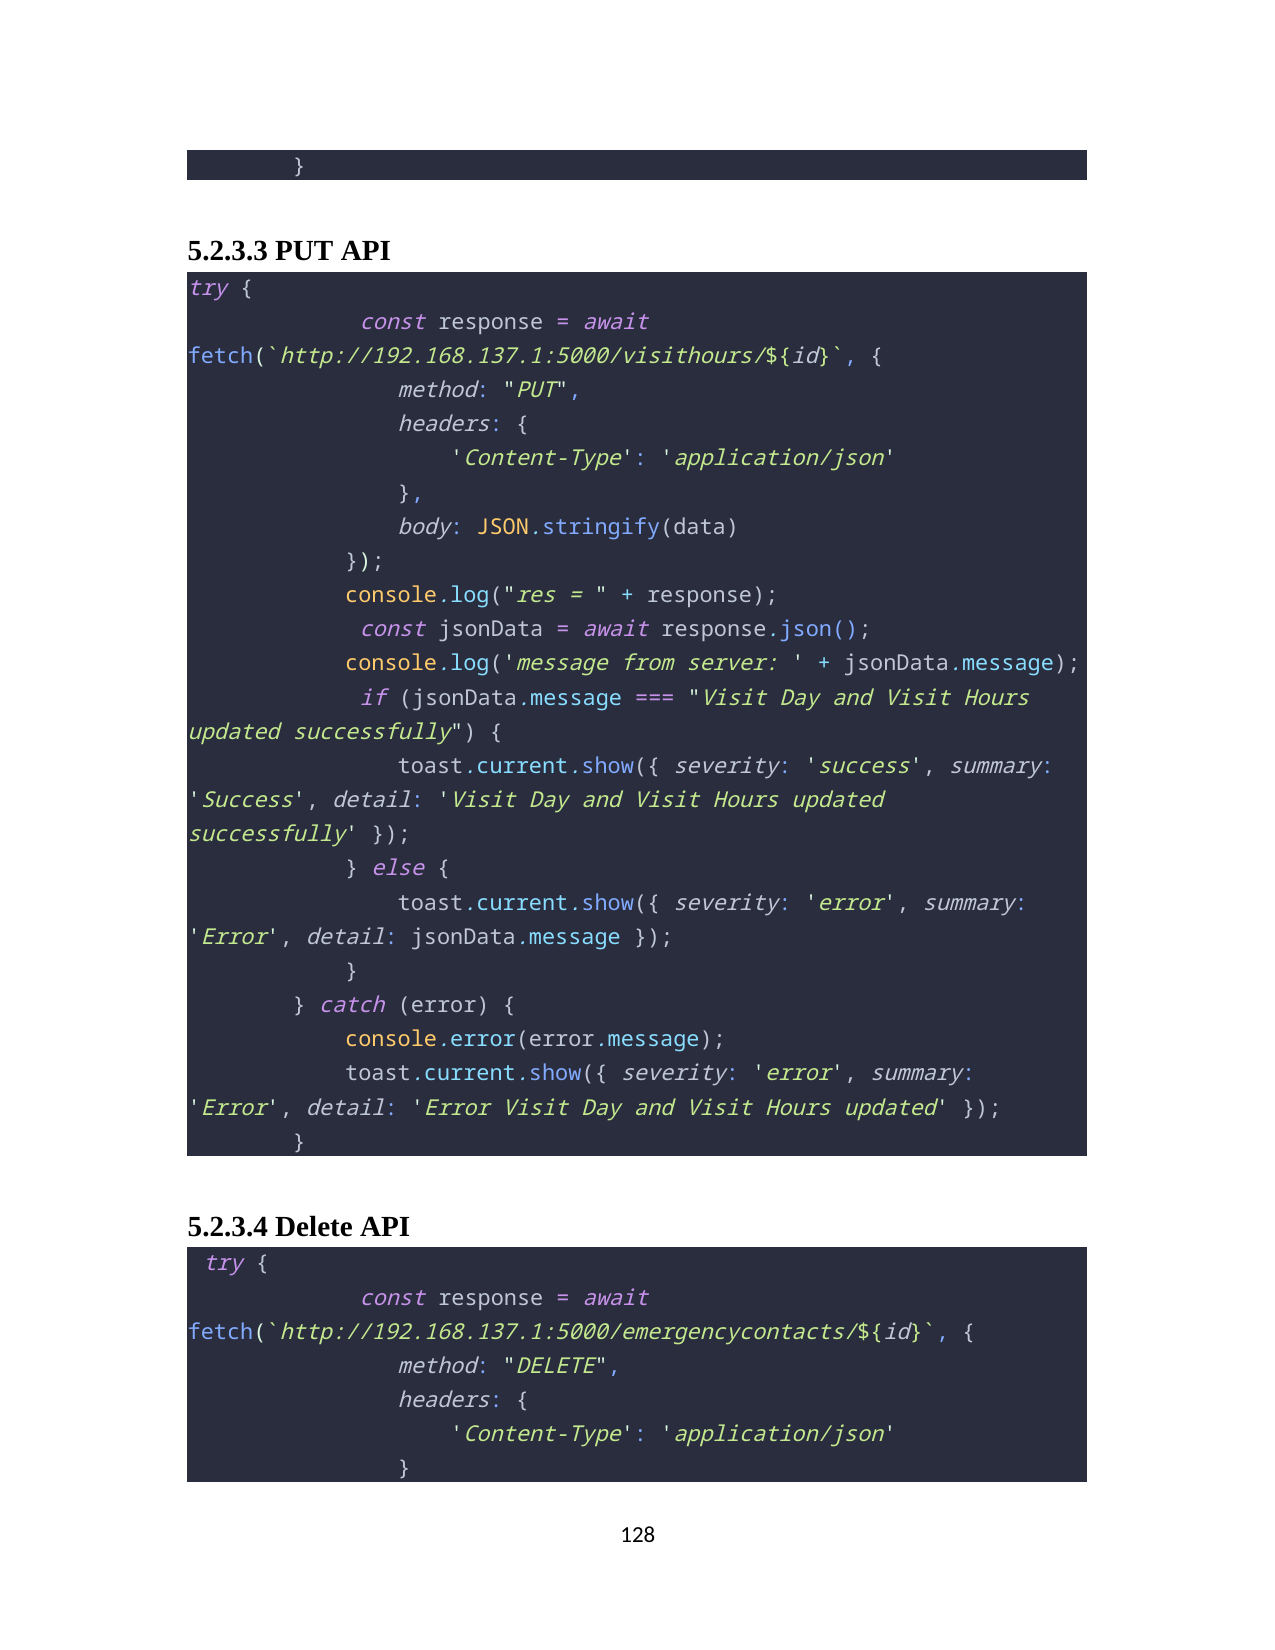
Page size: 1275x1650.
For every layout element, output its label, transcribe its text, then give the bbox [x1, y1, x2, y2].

text console.error(error.message); [187, 1023, 1087, 1053]
text toast.current.show({ severity: 'success', summary: 'Success', detail: 'Visit Day and Visit Hours updated successfully' }); [187, 750, 1087, 848]
text try { [187, 272, 1087, 301]
text const jsonData = await response.json(); [187, 613, 1087, 643]
text method: "DELETE", [187, 1350, 1087, 1379]
text console.log("res = " + response); [187, 579, 1087, 609]
text } [187, 955, 1087, 985]
text } [187, 1126, 1087, 1156]
text }); [187, 545, 1087, 575]
text headers: { [187, 408, 1087, 438]
text const response = await fetch(`http://192.168.137.1:5000/visithours/${id}`, { [187, 306, 1087, 370]
text toast.current.show({ severity: 'error', summary: 'Error', detail: 'Error Visit Day and Visit Hours updated' }); [187, 1057, 1087, 1121]
text method: "PUT", [187, 374, 1087, 404]
text const response = await fetch(`http://192.168.137.1:5000/emergencycontacts/${id}`, { [187, 1281, 1087, 1345]
text 'Content-Type': 'application/json' [187, 1418, 1087, 1448]
text console.log('message from server: ' + jsonData.message); [187, 647, 1087, 677]
subtitle 5.2.3.4 Delete API [187, 1209, 1087, 1242]
text } catch (error) { [187, 989, 1087, 1019]
text body: JSON.stringify(data) [187, 511, 1087, 541]
text headers: { [187, 1384, 1087, 1414]
text if (jsonData.message === "Visit Day and Visit Hours updated successfully") { [187, 682, 1087, 746]
text }, [187, 477, 1087, 506]
text } else { [187, 852, 1087, 882]
text try { [187, 1247, 1087, 1277]
text toast.current.show({ severity: 'error', summary: 'Error', detail: jsonData.message }); [187, 887, 1087, 951]
text } [187, 1452, 1087, 1482]
text 'Content-Type': 'application/json' [187, 442, 1087, 472]
subtitle 5.2.3.3 PUT API [187, 233, 1087, 267]
text } [187, 150, 1087, 180]
